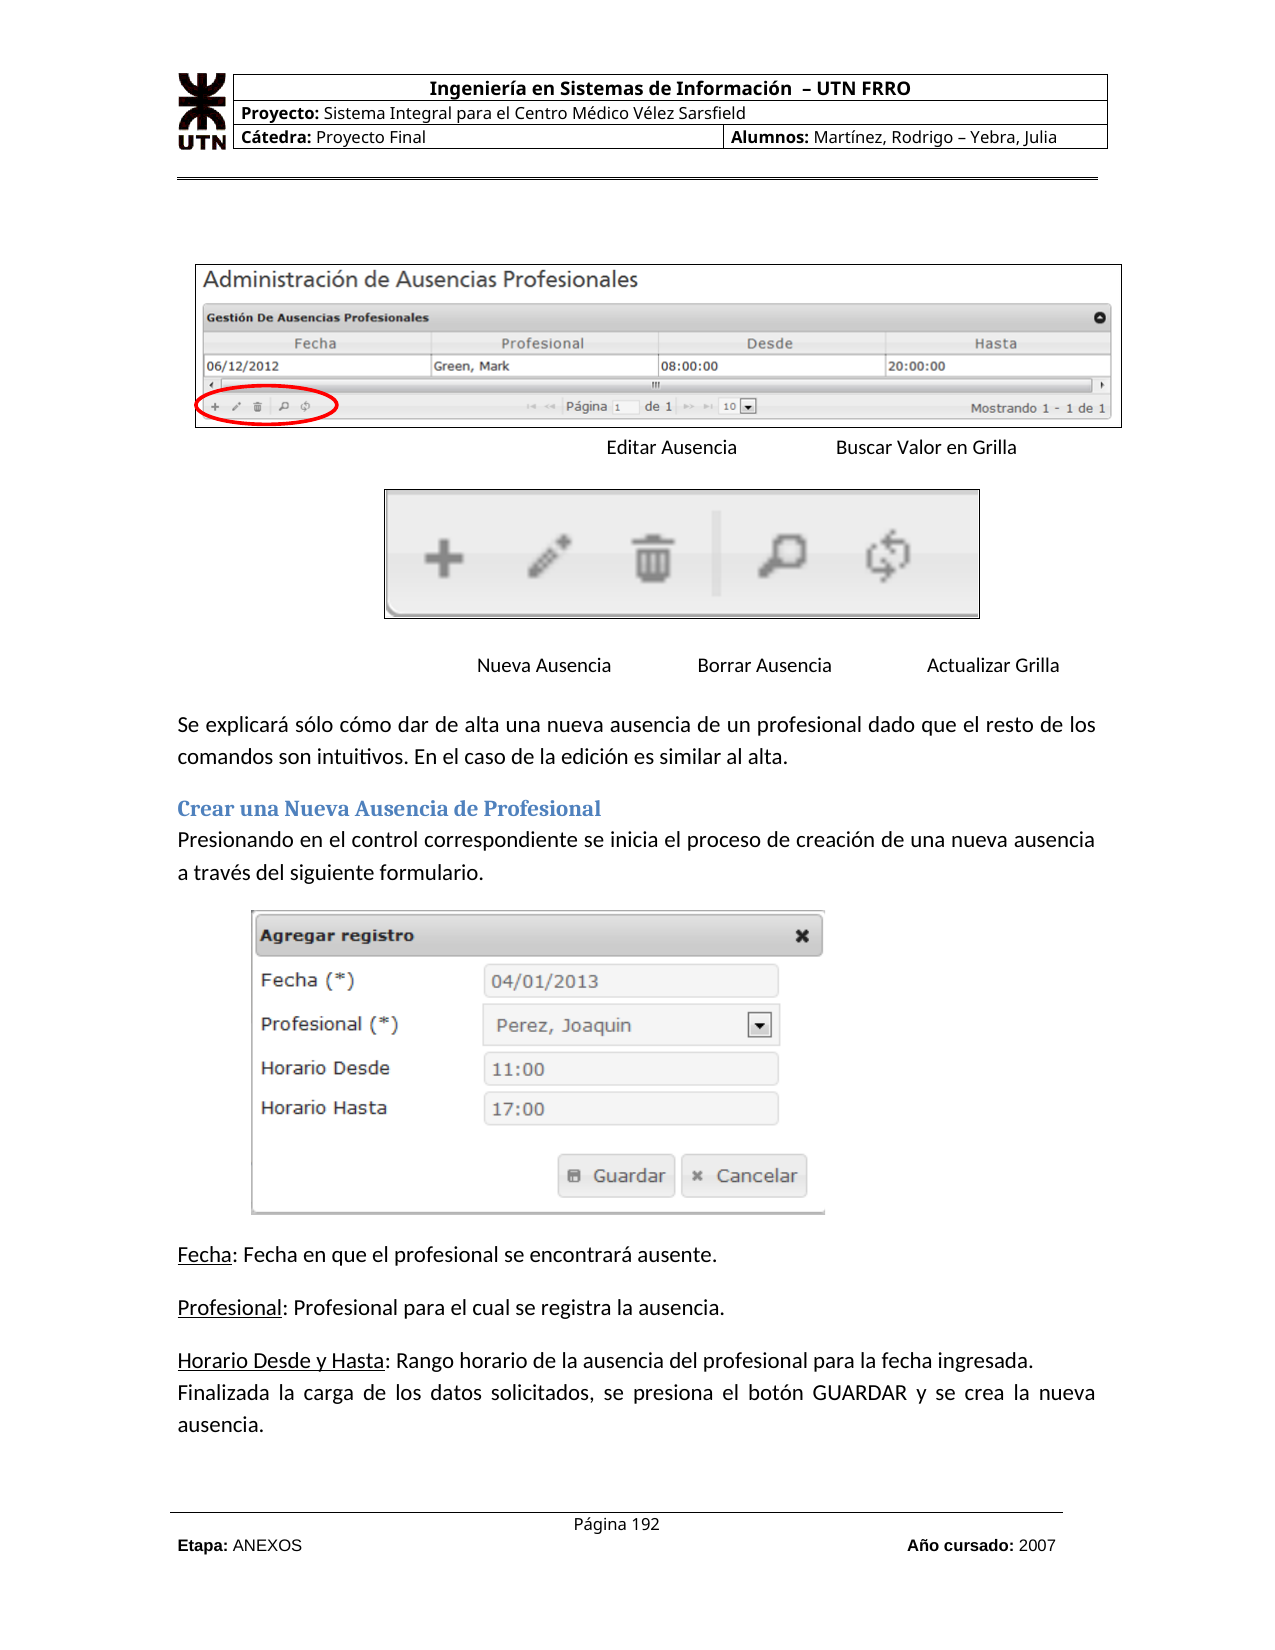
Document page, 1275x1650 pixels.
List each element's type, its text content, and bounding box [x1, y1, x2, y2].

picture [177, 73, 226, 150]
text Presionando en el control correspondiente se inicia el proceso de creación de una nueva ausencia a través del siguiente formulario. [177, 826, 1098, 886]
picture [251, 910, 826, 1215]
subtitle Crear una Nueva Ausencia de Profesional [177, 795, 1098, 822]
picture [196, 412, 256, 427]
text Finalizada la carga de los datos solicitados, se presiona el botón GUARDAR y se crea la nueva ausencia. [177, 1378, 1098, 1438]
text Horario Desde y Hasta: Rango horario de la ausencia del profesional para la fecha ingresada. [177, 1346, 1098, 1374]
text Se explicará sólo cómo dar de alta una nueva ausencia de un profesional dado que el resto de los comandos son intuitivos. En el caso de la edición es similar al alta. [177, 710, 1098, 770]
picture [196, 265, 1121, 427]
picture [385, 490, 979, 618]
picture [199, 388, 334, 422]
text Profesional: Profesional para el cual se registra la ausencia. [177, 1293, 1098, 1321]
text Fecha: Fecha en que el profesional se encontrará ausente. [177, 1240, 1098, 1268]
